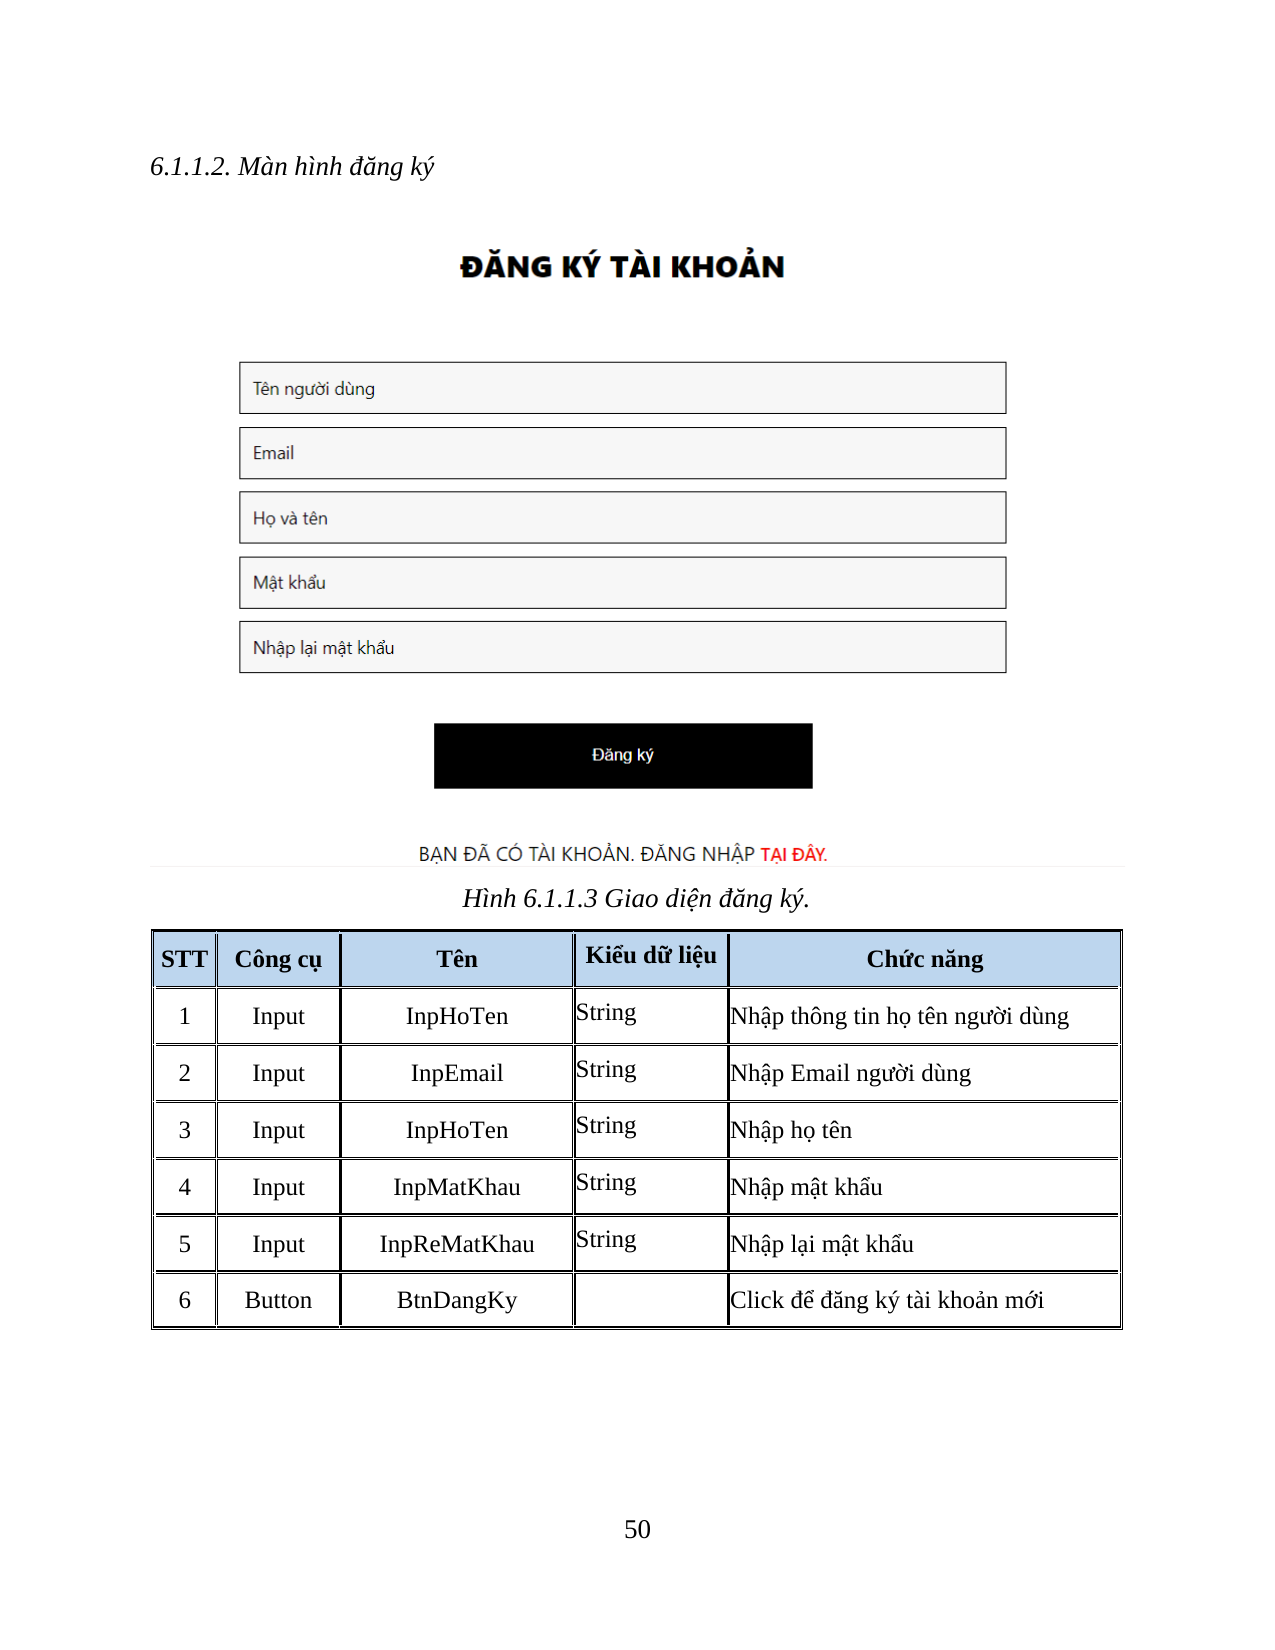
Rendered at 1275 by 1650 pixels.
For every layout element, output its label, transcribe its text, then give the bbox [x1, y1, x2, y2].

table_cell Nhập mật khẩu [730, 1156, 1120, 1213]
table_header Kiểu dữ liệu [574, 932, 728, 986]
table_cell Click để đăng ký tài khoản mới [728, 1270, 1120, 1326]
table_cell InpEmail [342, 1046, 572, 1099]
table_cell Input [218, 989, 339, 1043]
table_cell String [576, 989, 727, 1043]
table_cell 3 [154, 1100, 215, 1156]
table_cell String [576, 1046, 727, 1099]
table_cell InpHoTen [342, 989, 572, 1043]
table_cell InpMatKhau [342, 1160, 572, 1213]
table_cell Nhập lại mật khẩu [730, 1213, 1120, 1270]
table_cell String [576, 1160, 727, 1213]
table_cell BtnDangKy [340, 1270, 574, 1326]
table_cell String [576, 1217, 727, 1270]
table_cell Input [218, 1103, 339, 1156]
table_cell Nhập thông tin họ tên người dùng [728, 986, 1121, 1043]
table_cell Button [217, 1274, 340, 1326]
table_cell Nhập Email người dùng [728, 1043, 1121, 1099]
table_header Tên [340, 931, 574, 986]
table_cell 1 [152, 986, 217, 1043]
table_header Chức năng [728, 932, 1120, 986]
table_cell String [576, 1103, 727, 1156]
table_cell InpReMatKhau [342, 1217, 572, 1270]
table_header Công cụ [217, 931, 340, 986]
table_cell Input [218, 1046, 339, 1099]
picture [150, 196, 1125, 867]
table_cell [574, 1274, 728, 1326]
table_header STT [154, 932, 217, 986]
text 6.1.1.2. Màn hình đăng ký [150, 150, 1125, 181]
table_cell Input [218, 1217, 339, 1270]
table_cell Input [218, 1160, 339, 1213]
table_cell Nhập họ tên [730, 1100, 1120, 1156]
table_cell 6 [154, 1270, 217, 1326]
text Hình 6.1.1.3 Giao diện đăng ký. [150, 882, 1125, 913]
table_cell 2 [152, 1043, 217, 1099]
table_cell 5 [154, 1213, 215, 1270]
table_cell 4 [154, 1156, 215, 1213]
table_cell InpHoTen [342, 1103, 572, 1156]
